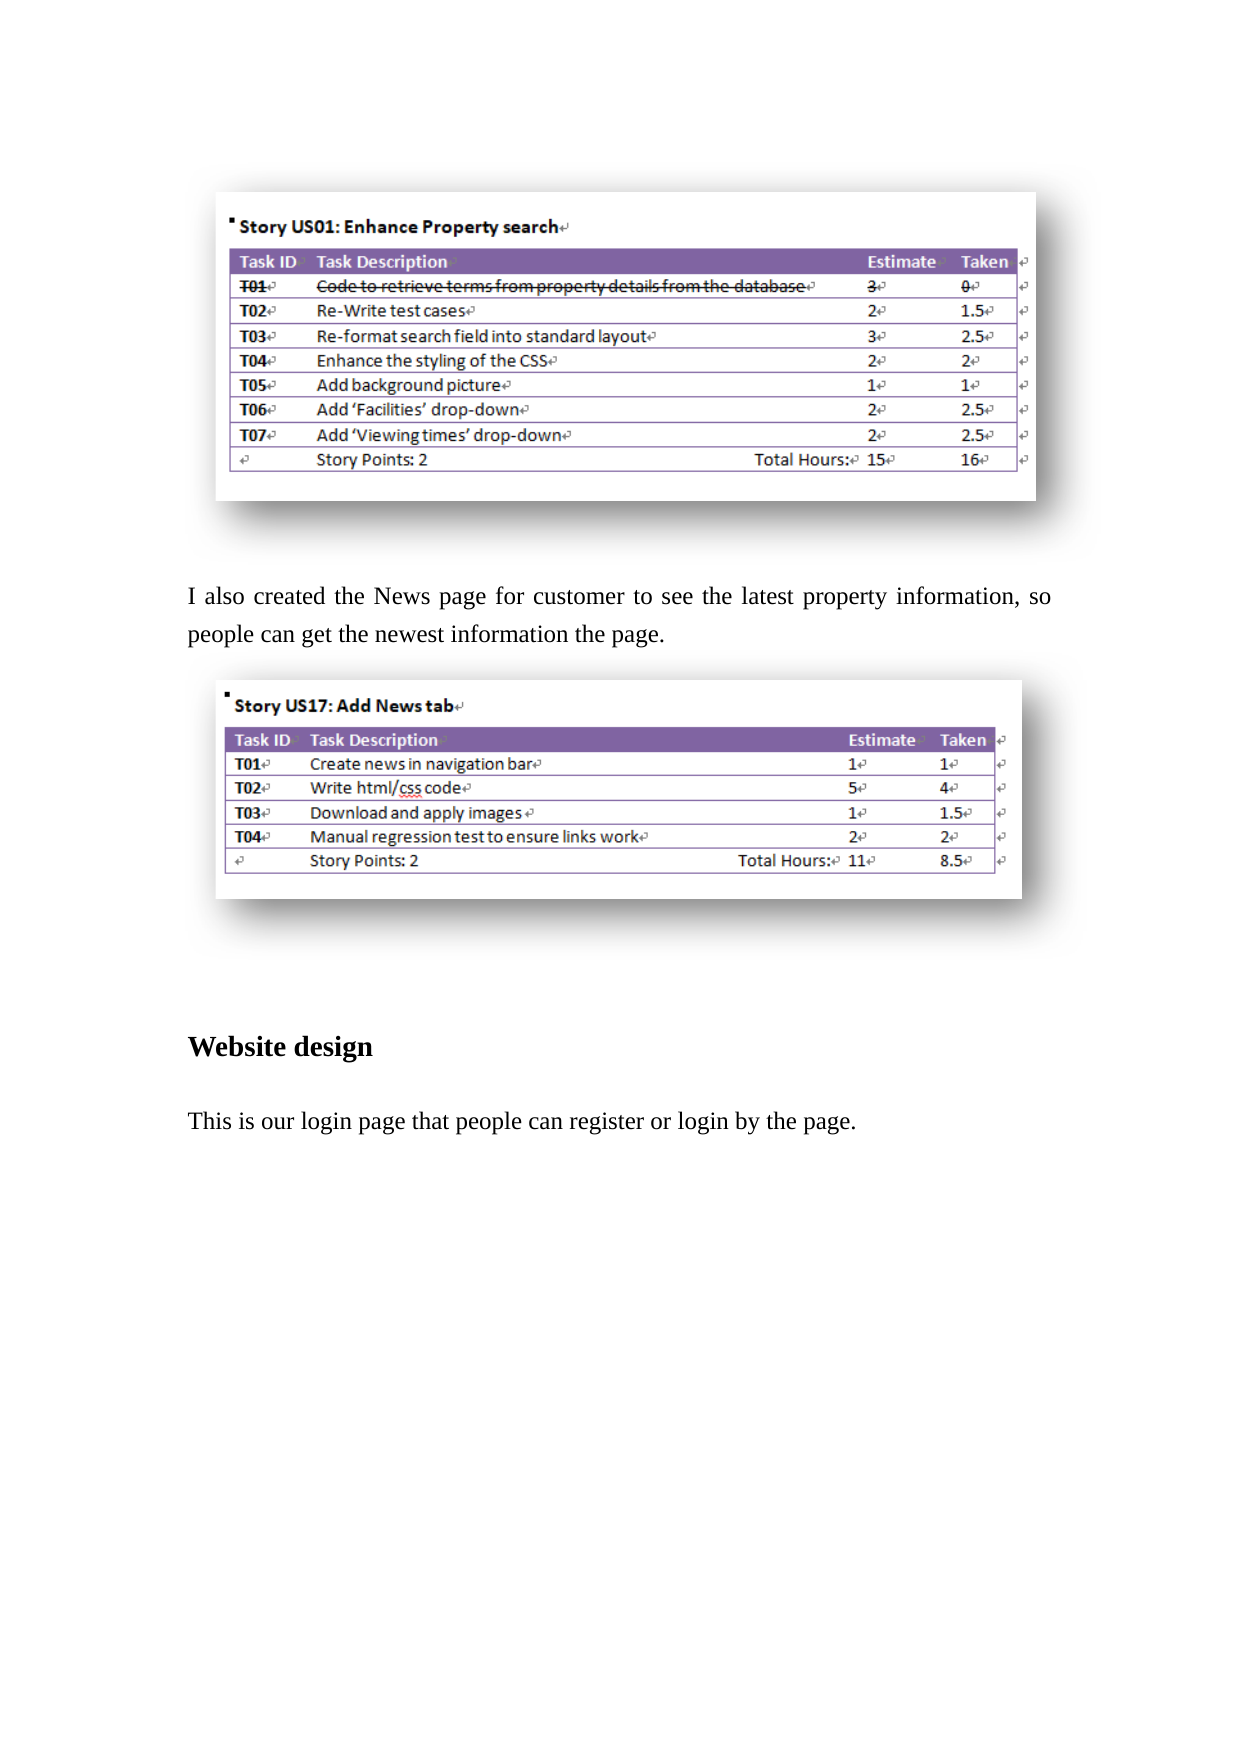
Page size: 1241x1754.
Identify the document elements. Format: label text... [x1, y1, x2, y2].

text Website design [187, 1027, 1053, 1064]
text I also created the News page for customer to see the latest property information, so people can get the newest information the page. [187, 577, 1053, 652]
picture [215, 680, 1022, 899]
picture [215, 192, 1036, 501]
text This is our login page that people can register or login by the page. [187, 1102, 1053, 1139]
